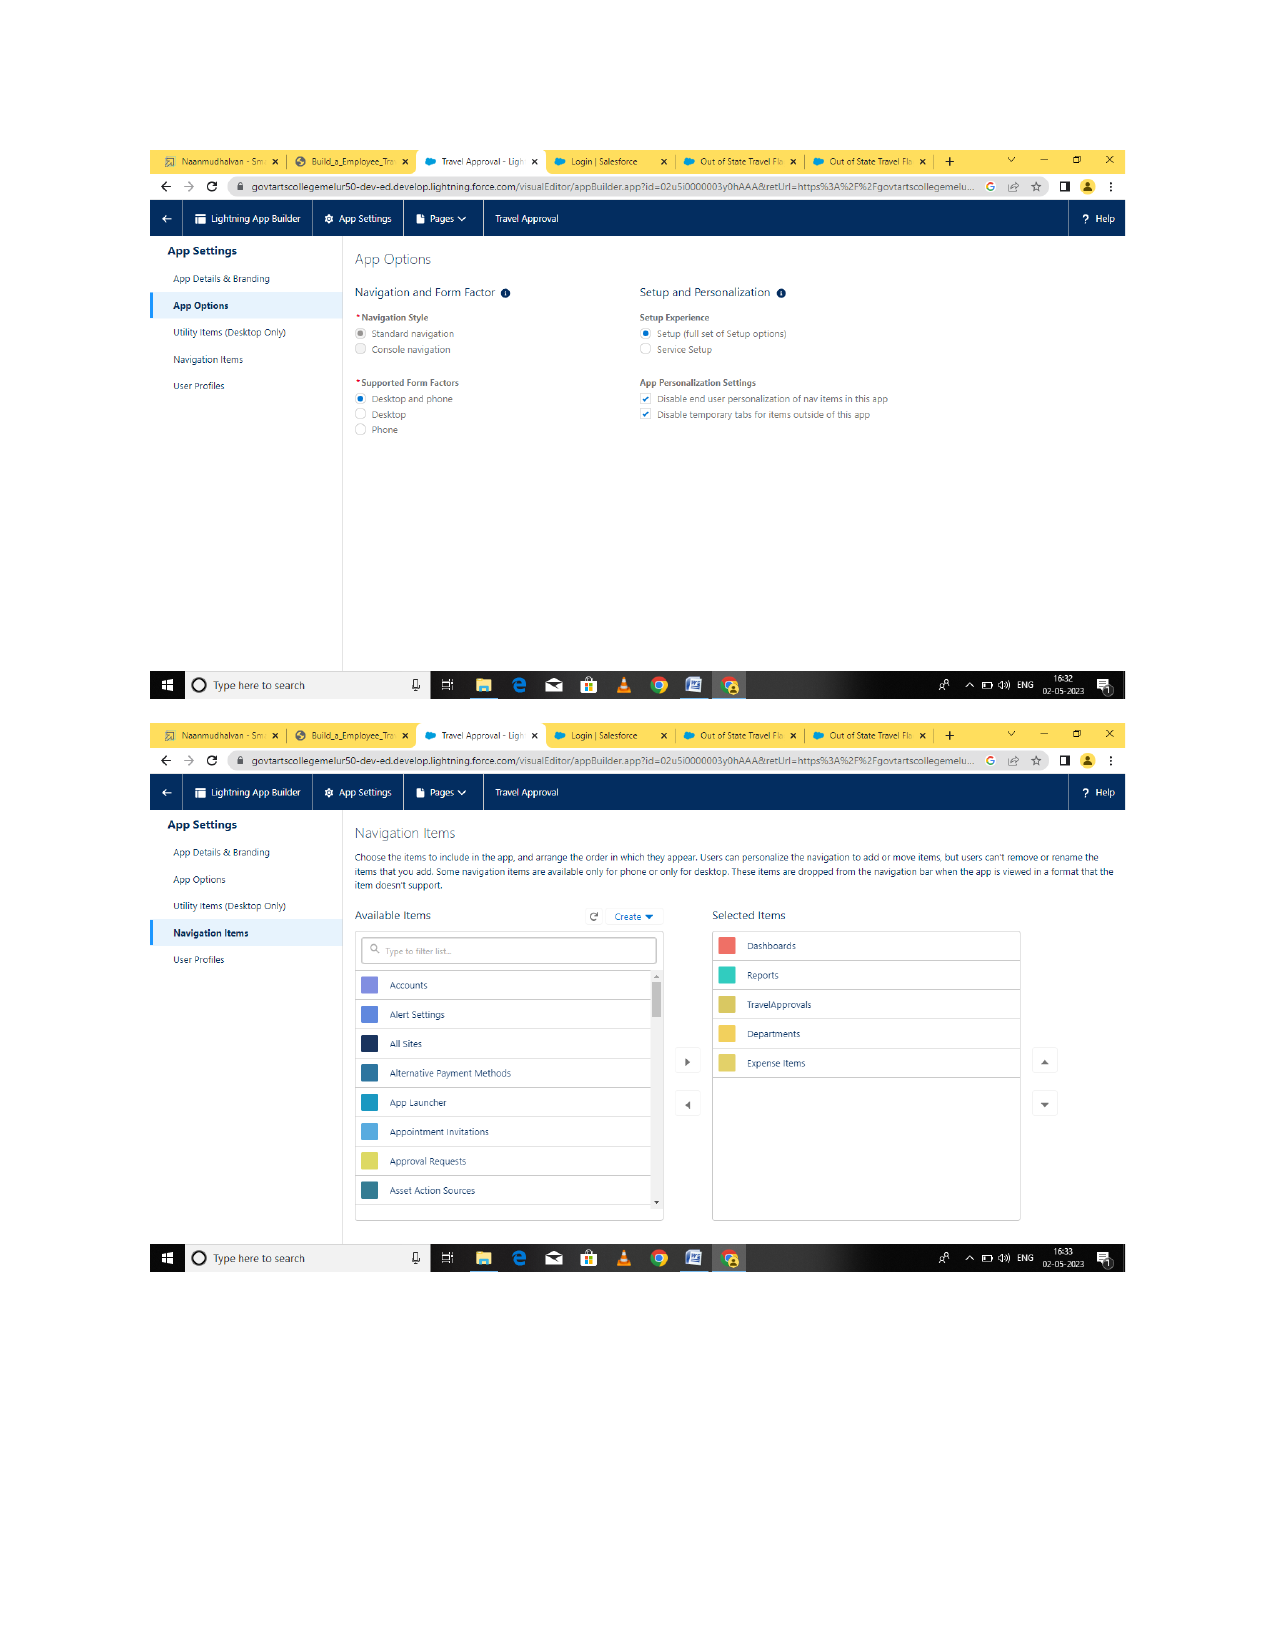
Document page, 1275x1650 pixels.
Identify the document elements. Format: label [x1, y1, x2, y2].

picture [150, 723, 1125, 1272]
picture [150, 150, 1125, 699]
